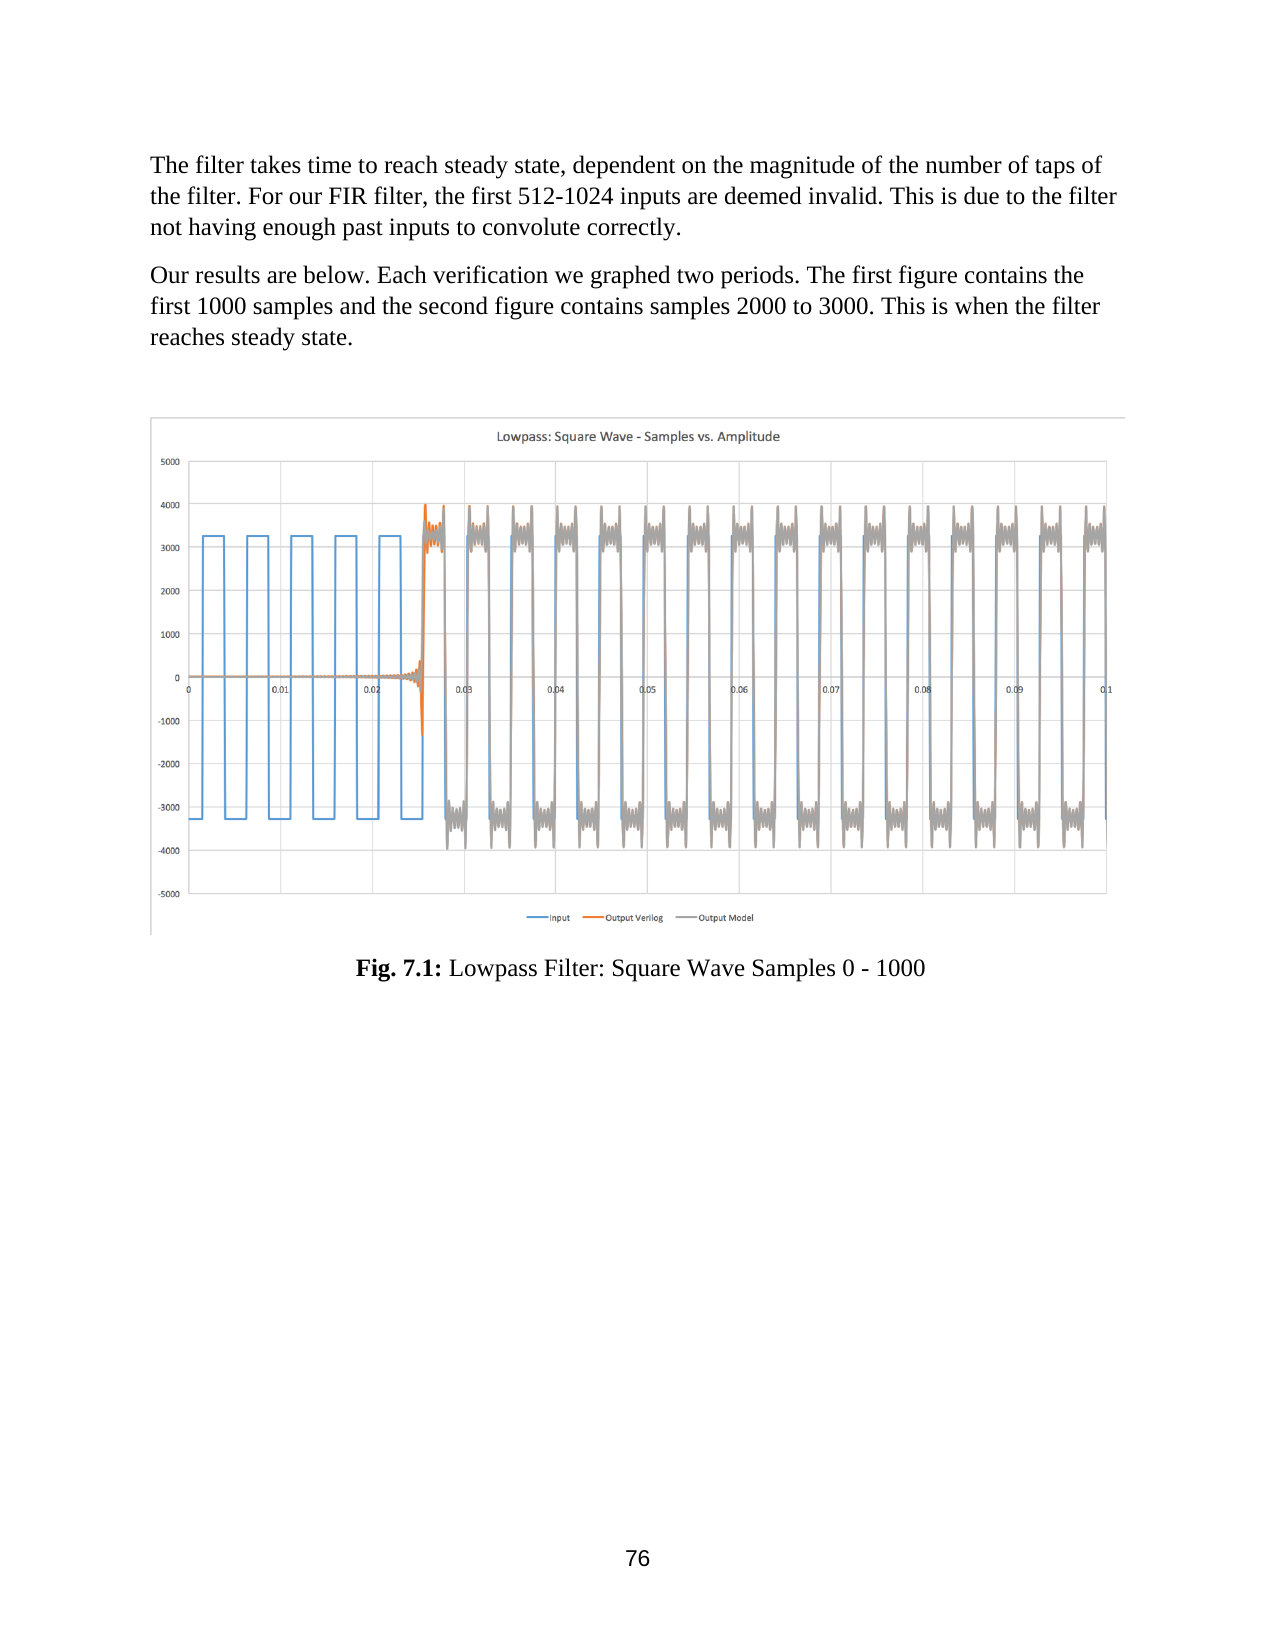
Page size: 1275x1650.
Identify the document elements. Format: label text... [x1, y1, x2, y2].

text Fig. 7.1: Lowpass Filter: Square Wave Samples 0 - 1000 [150, 953, 1125, 982]
text Our results are below. Each verification we graphed two periods. The first figure contains the first 1000 samples and the second figure contains samples 2000 to 3000. This is when the filter reaches steady state. [150, 260, 1125, 351]
text The filter takes time to reach steady state, dependent on the magnitude of the number of taps of the filter. For our FIR filter, the first 512-1024 inputs are deemed invalid. This is due to the filter not having enough past inputs to convolute correctly. [150, 150, 1125, 241]
picture [150, 417, 1125, 935]
